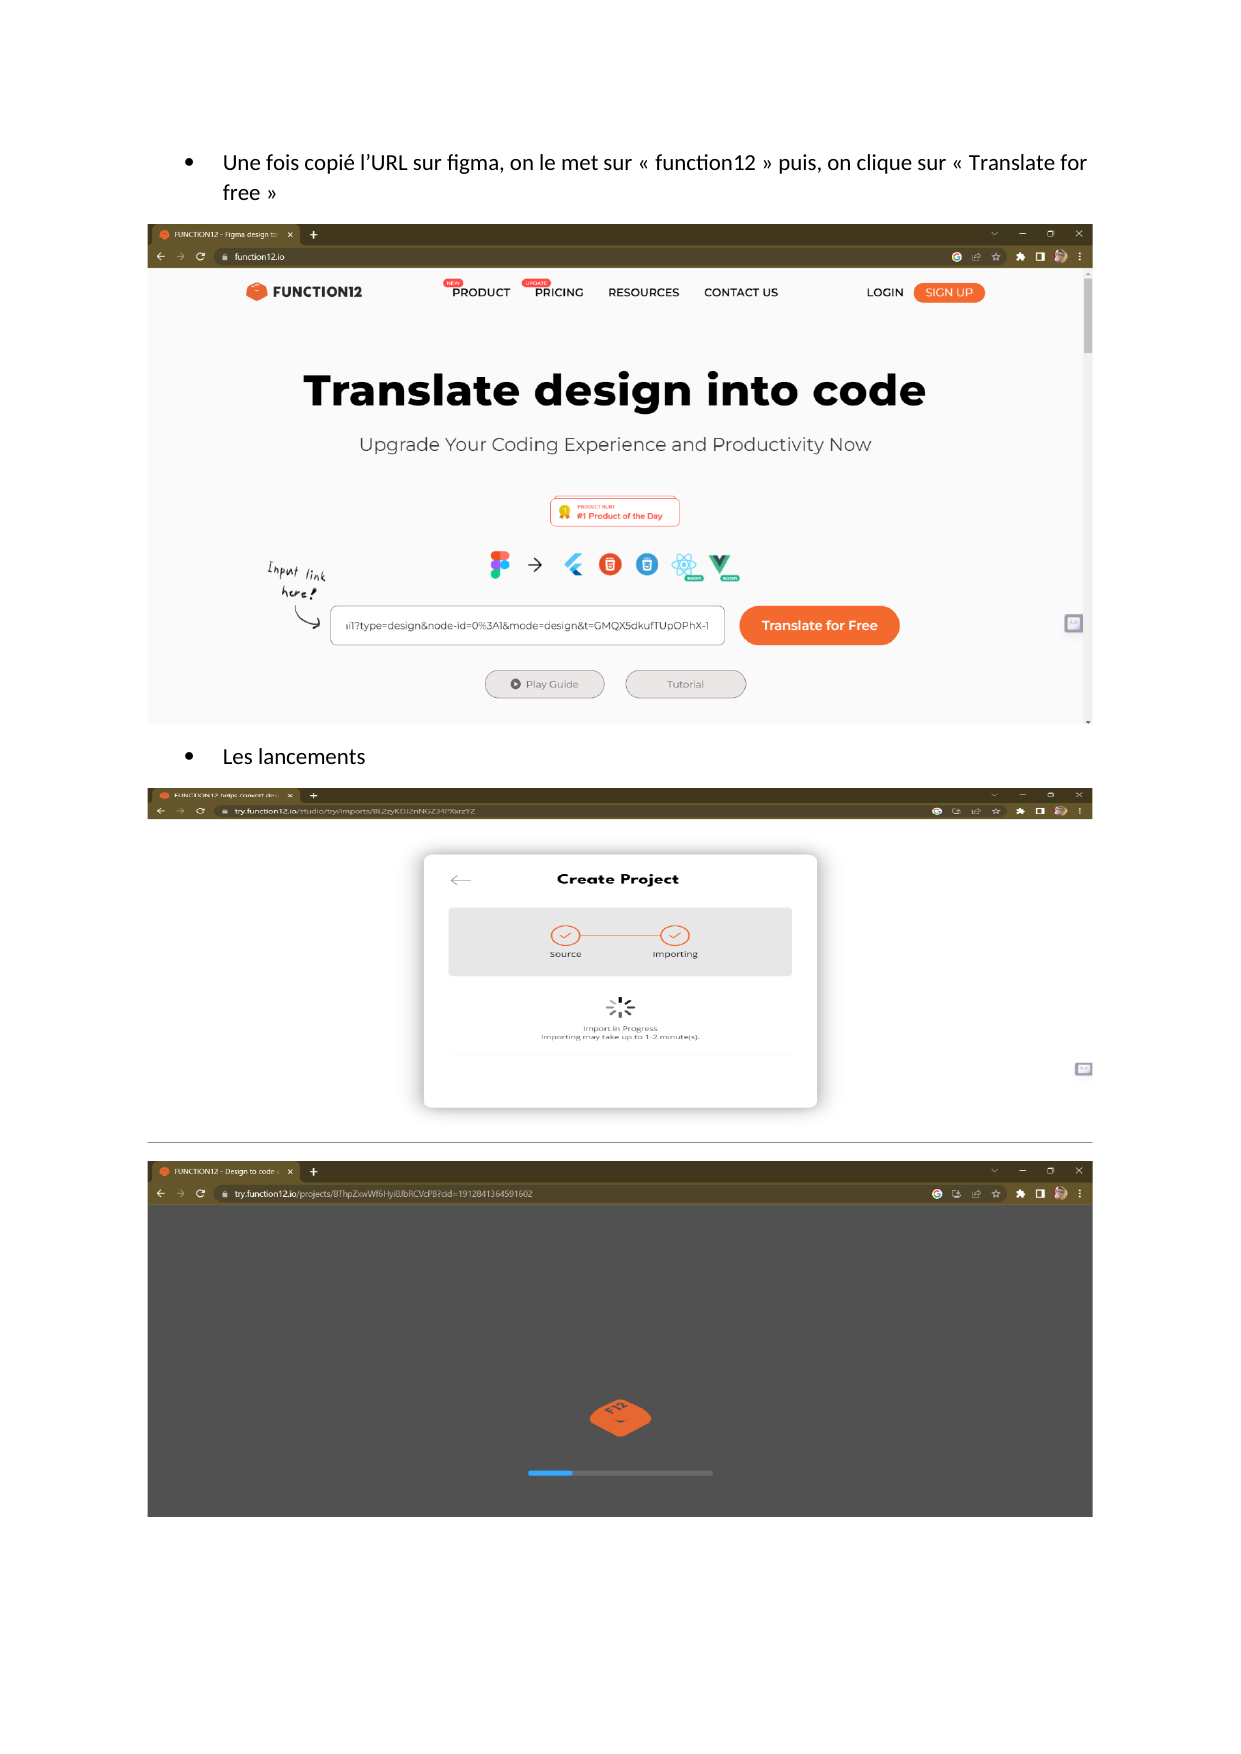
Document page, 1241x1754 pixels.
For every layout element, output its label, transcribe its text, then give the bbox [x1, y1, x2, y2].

picture [147, 224, 1093, 724]
list Une fois copié l’URL sur figma, on le met sur « function12 » puis, on clique sur « Translate for free » [185, 148, 1093, 206]
picture [147, 1161, 1093, 1517]
list Les lancements [185, 742, 1093, 770]
picture [147, 788, 1093, 1143]
